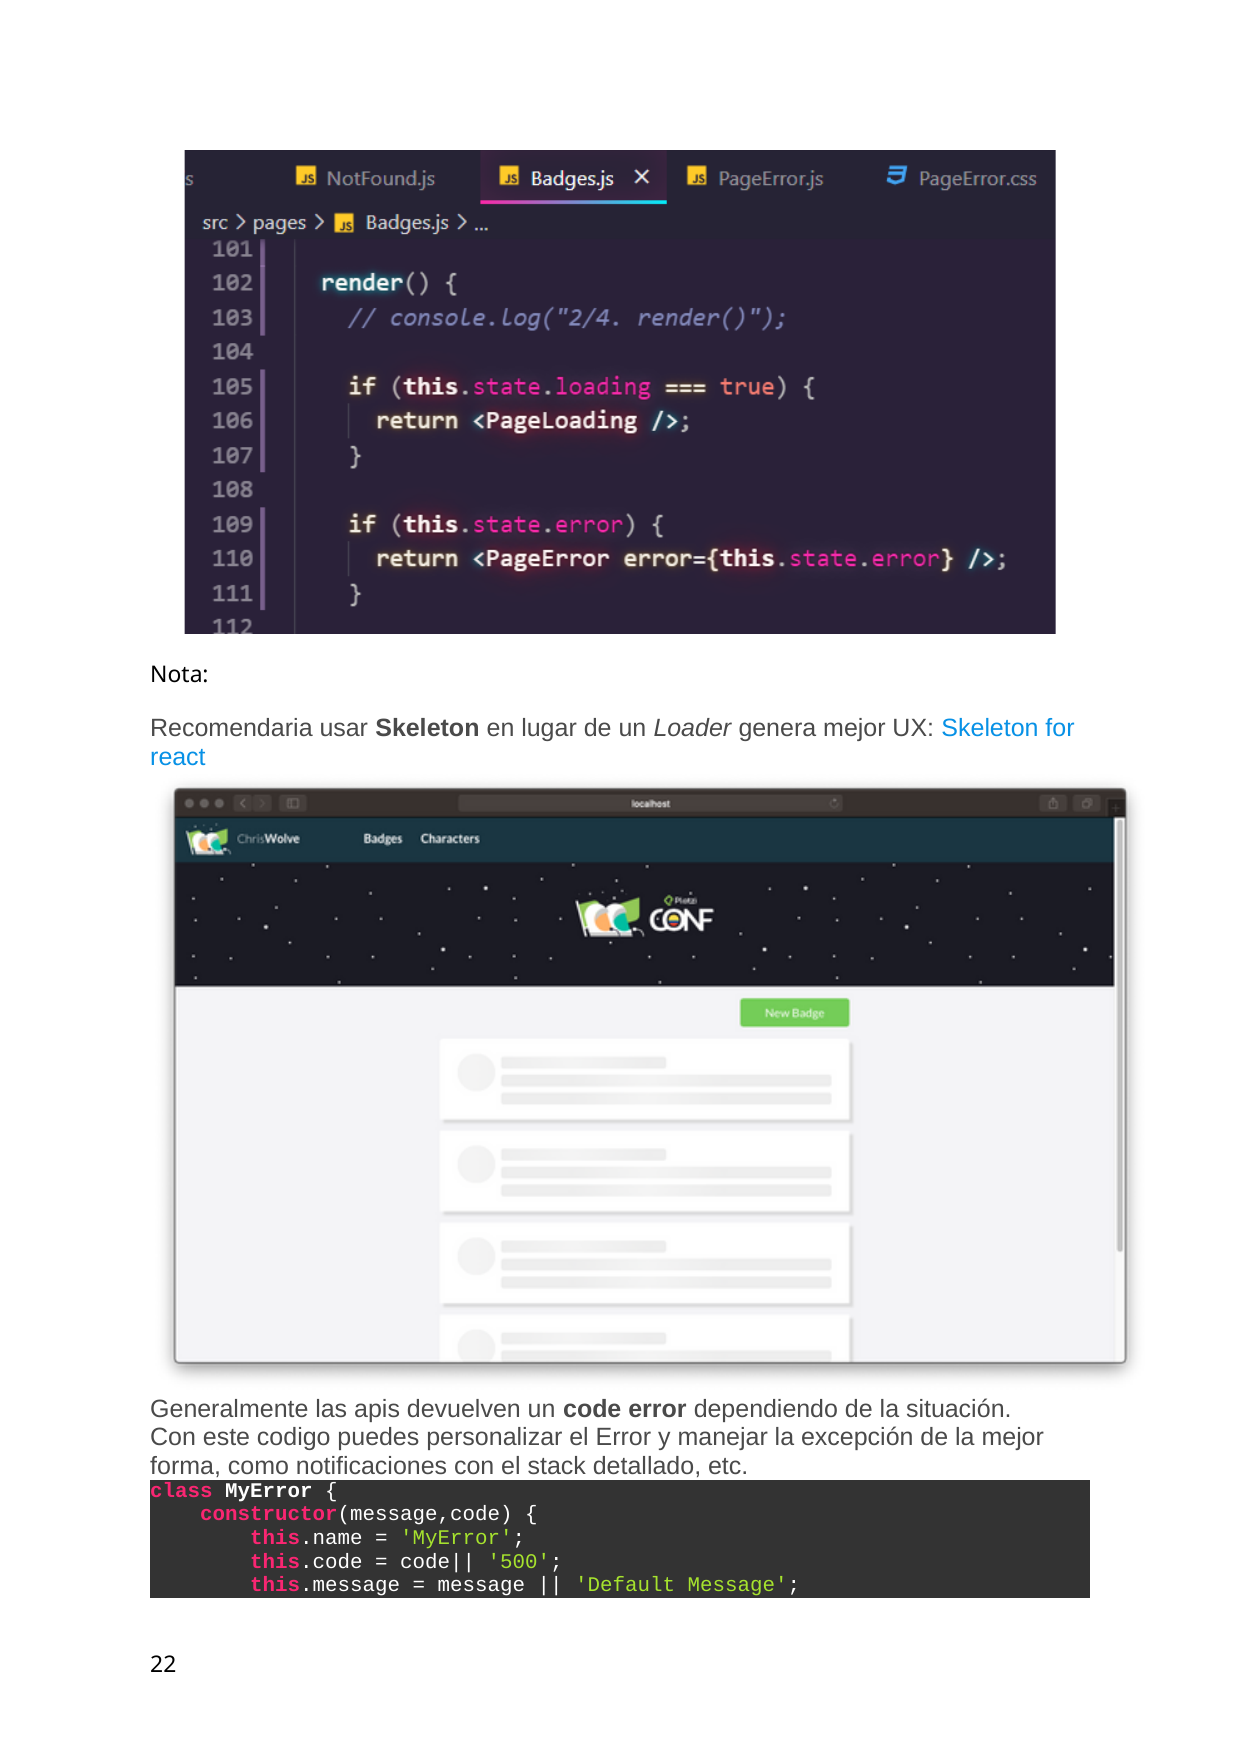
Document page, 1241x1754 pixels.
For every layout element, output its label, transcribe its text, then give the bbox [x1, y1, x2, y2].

text Recomendaria usar Skeleton en lugar de un Loader genera mejor UX: Skeleton for react [150, 713, 1090, 770]
picture [184, 150, 1056, 634]
text this.code = code|| '500'; [150, 1551, 1090, 1574]
text class MyError { [150, 1480, 1090, 1503]
text this.name = 'MyError'; [150, 1527, 1090, 1551]
picture [150, 770, 1150, 1394]
text this.message = message || 'Default Message'; [150, 1574, 1090, 1598]
text Generalmente las apis devuelven un code error dependiendo de la situación. [150, 1394, 1090, 1422]
text Con este codigo puedes personalizar el Error y manejar la excepción de la mejor forma, como notificaciones con el stack detallado, etc. [150, 1422, 1090, 1480]
text Nota: [150, 658, 1090, 689]
text constructor(message,code) { [150, 1503, 1090, 1527]
